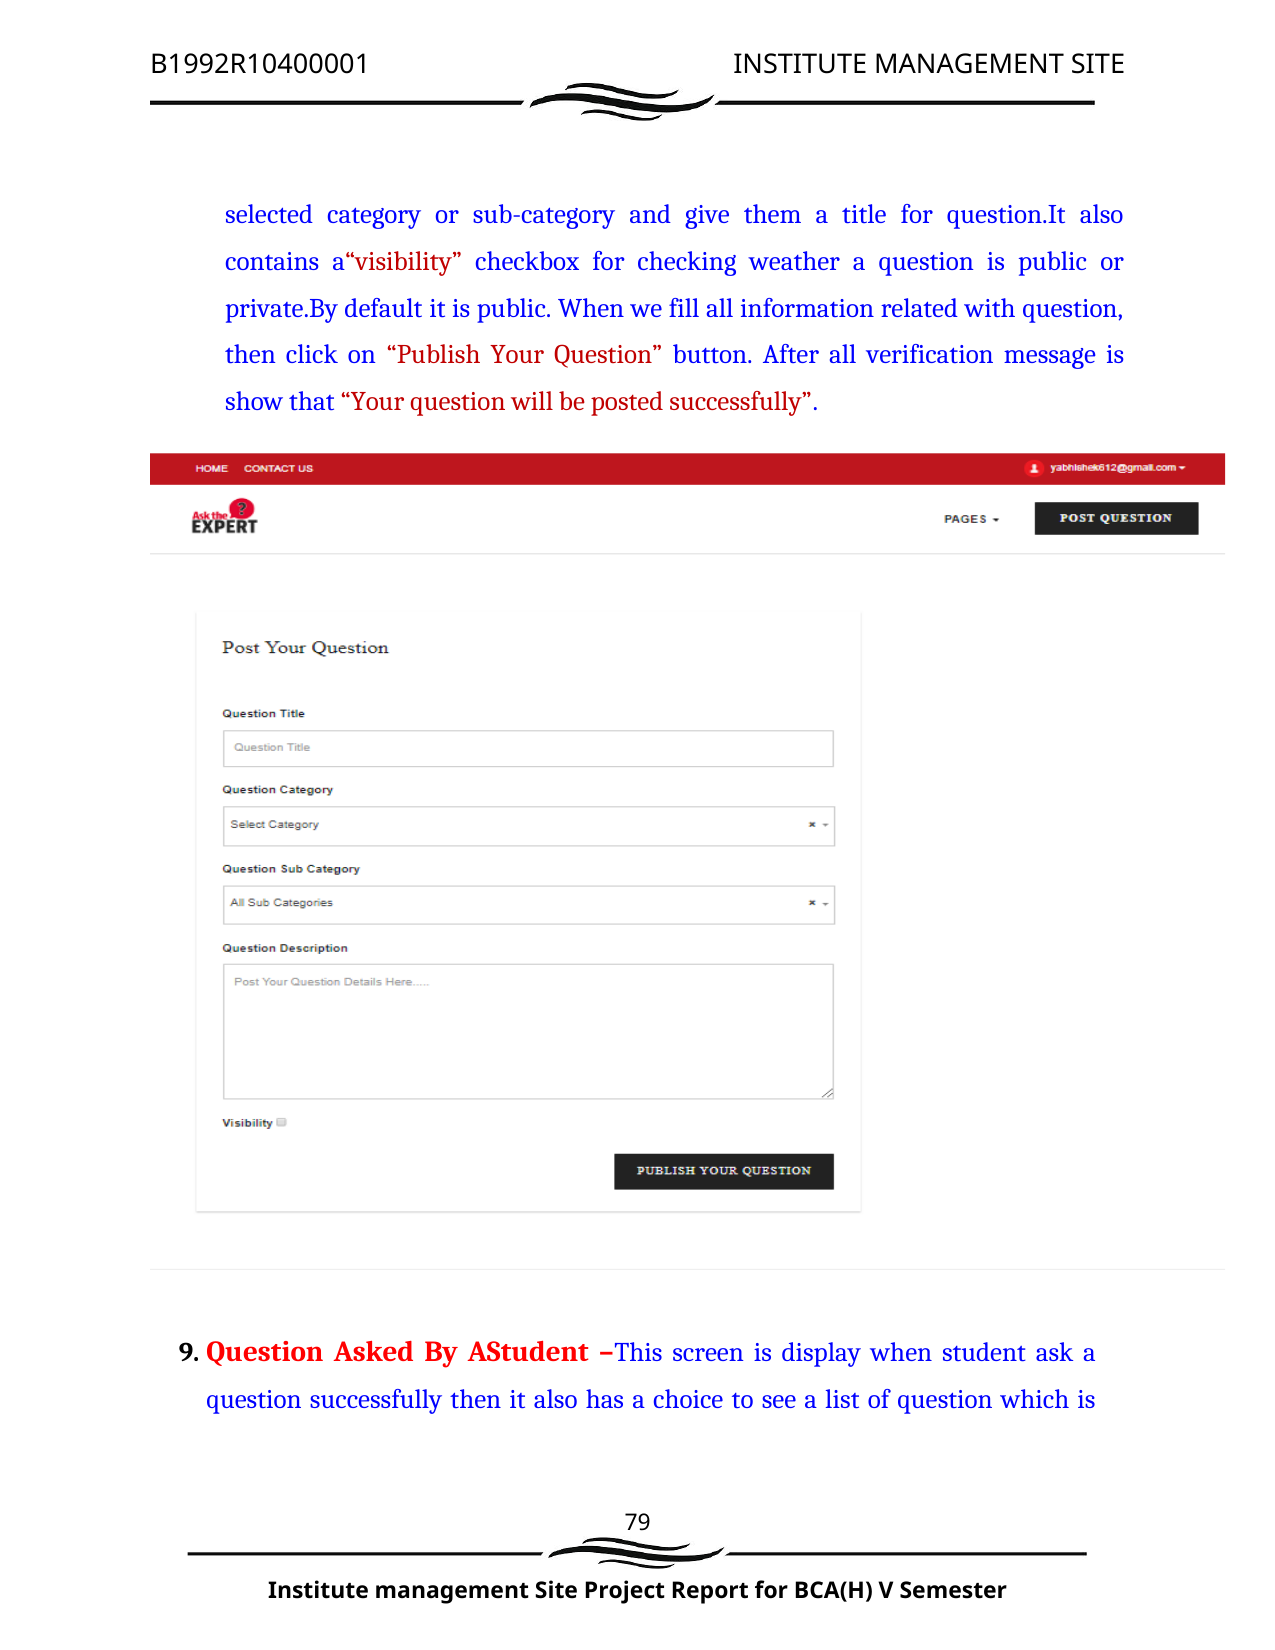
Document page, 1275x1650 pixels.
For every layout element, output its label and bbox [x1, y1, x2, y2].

list [178, 1335, 1096, 1415]
list [187, 199, 1125, 417]
picture [187, 1536, 1088, 1573]
picture [150, 81, 1096, 126]
picture [150, 453, 1225, 1270]
